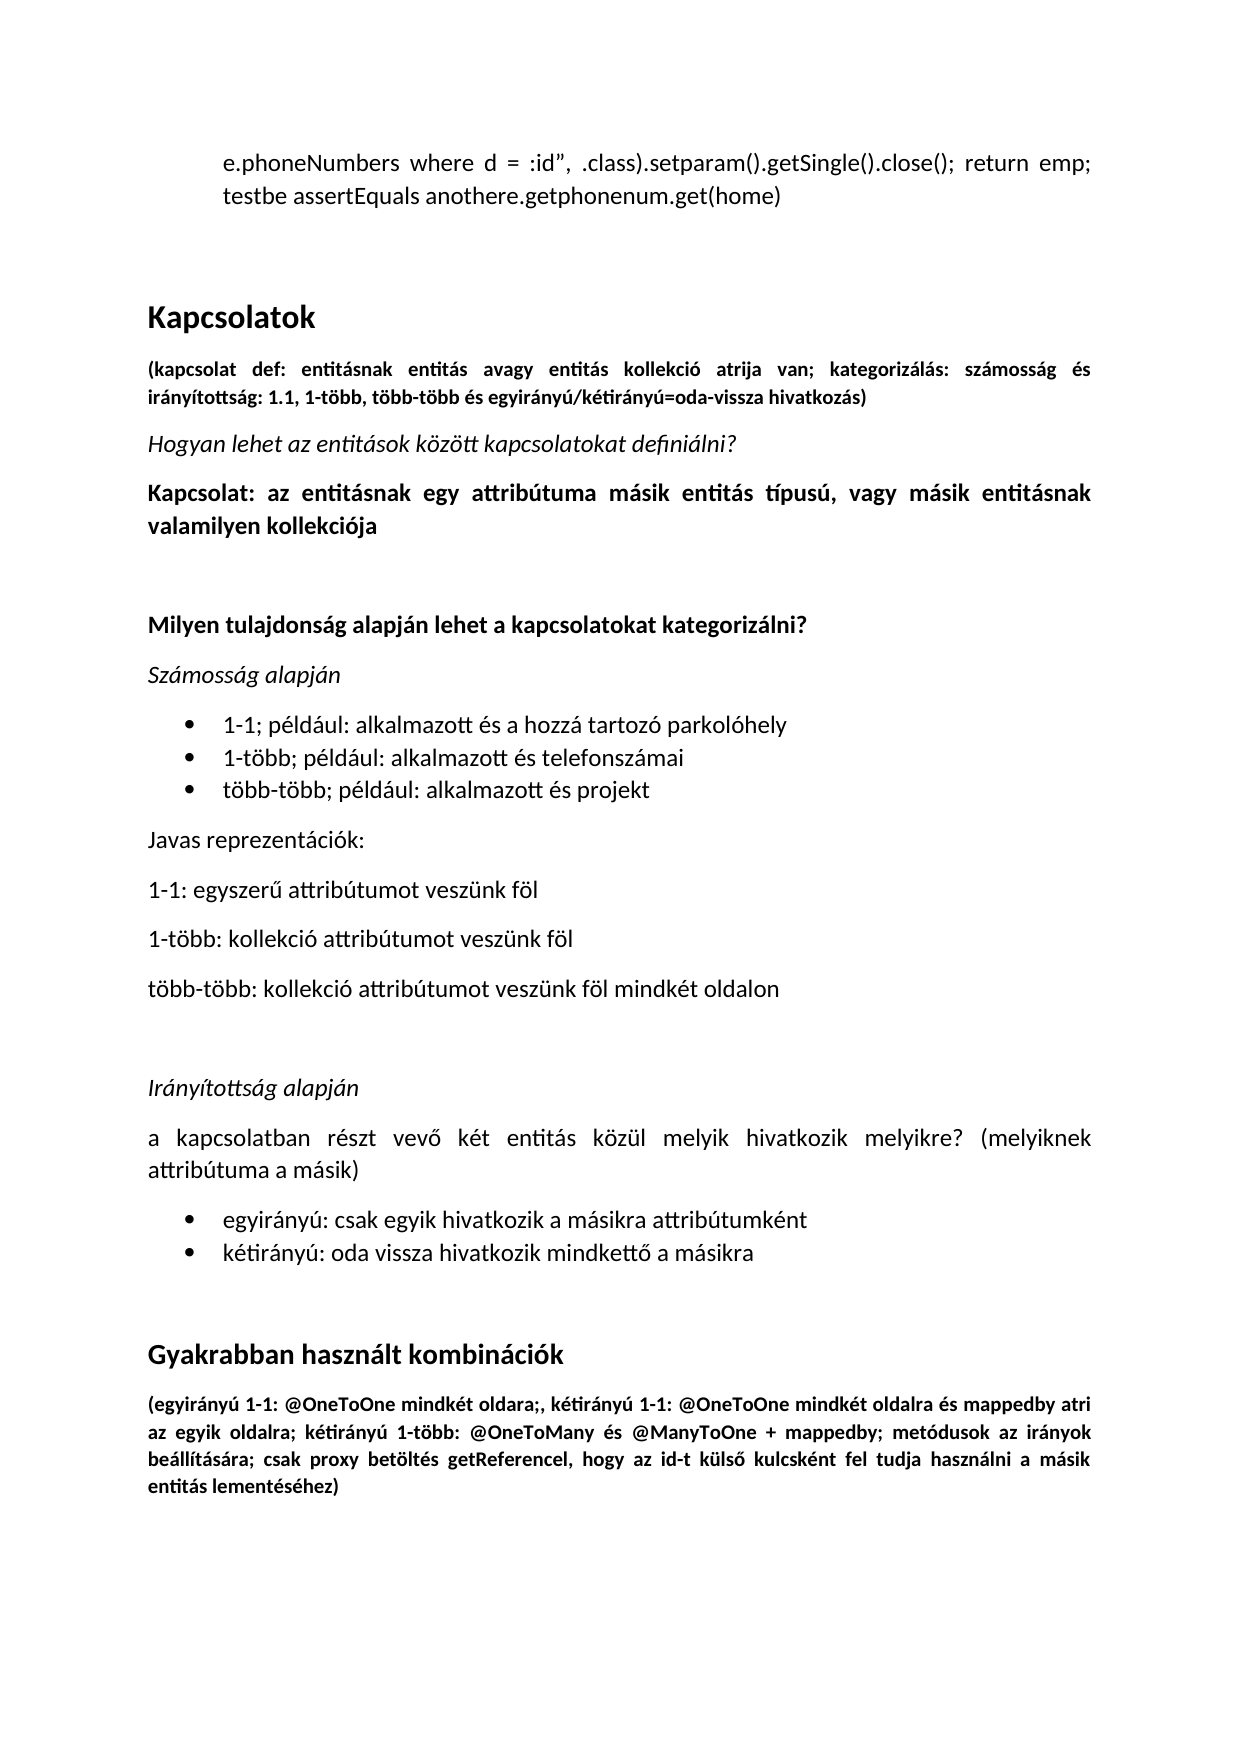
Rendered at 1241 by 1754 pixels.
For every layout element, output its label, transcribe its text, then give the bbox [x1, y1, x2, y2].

text 1-1: egyszerű attribútumot veszünk föl [148, 874, 1093, 904]
text a kapcsolatban részt vevő két entitás közül melyik hivatkozik melyikre? (melyiknek attribútuma a másik) [148, 1122, 1093, 1185]
text Gyakrabban használt kombinációk [148, 1336, 1093, 1372]
text Kapcsolat: az entitásnak egy attribútuma másik entitás típusú, vagy másik entitásnak valamilyen kollekciója [148, 478, 1093, 541]
list kétirányú: oda vissza hivatkozik mindkettő a másikra [185, 1237, 1093, 1268]
text 1-több: kollekció attribútumot veszünk föl [148, 923, 1093, 954]
text Hogyan lehet az entitások között kapcsolatokat definiálni? [148, 428, 1093, 458]
text (kapcsolat def: entitásnak entitás avagy entitás kollekció atrija van; kategorizálás: számosság és irányítottság: 1.1, 1-több, több-több és egyirányú/kétirányú=oda-vissza hivatkozás) [148, 357, 1093, 409]
list 1-több; például: alkalmazott és telefonszámai [185, 742, 1093, 772]
text Számosság alapján [148, 659, 1093, 690]
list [223, 148, 1093, 211]
text Irányítottság alapján [148, 1072, 1093, 1103]
list több-több; például: alkalmazott és projekt [185, 775, 1093, 805]
list 1-1; például: alkalmazott és a hozzá tartozó parkolóhely [185, 709, 1093, 739]
text Milyen tulajdonság alapján lehet a kapcsolatokat kategorizálni? [148, 610, 1093, 640]
text (egyirányú 1-1: @OneToOne mindkét oldara;, kétirányú 1-1: @OneToOne mindkét oldalra és mappedby atri az egyik oldalra; kétirányú 1-több: @OneToMany és @ManyToOne + mappedby; metódusok az irányok beállítására; csak proxy betöltés getReferencel, hogy az id-t külső kulcsként fel tudja használni a másik entitás lementéséhez) [148, 1391, 1093, 1499]
text több-több: kollekció attribútumot veszünk föl mindkét oldalon [148, 973, 1093, 1003]
list egyirányú: csak egyik hivatkozik a másikra attribútumként [185, 1204, 1093, 1235]
text Kapcsolatok [148, 296, 1093, 337]
text Javas reprezentációk: [148, 824, 1093, 855]
